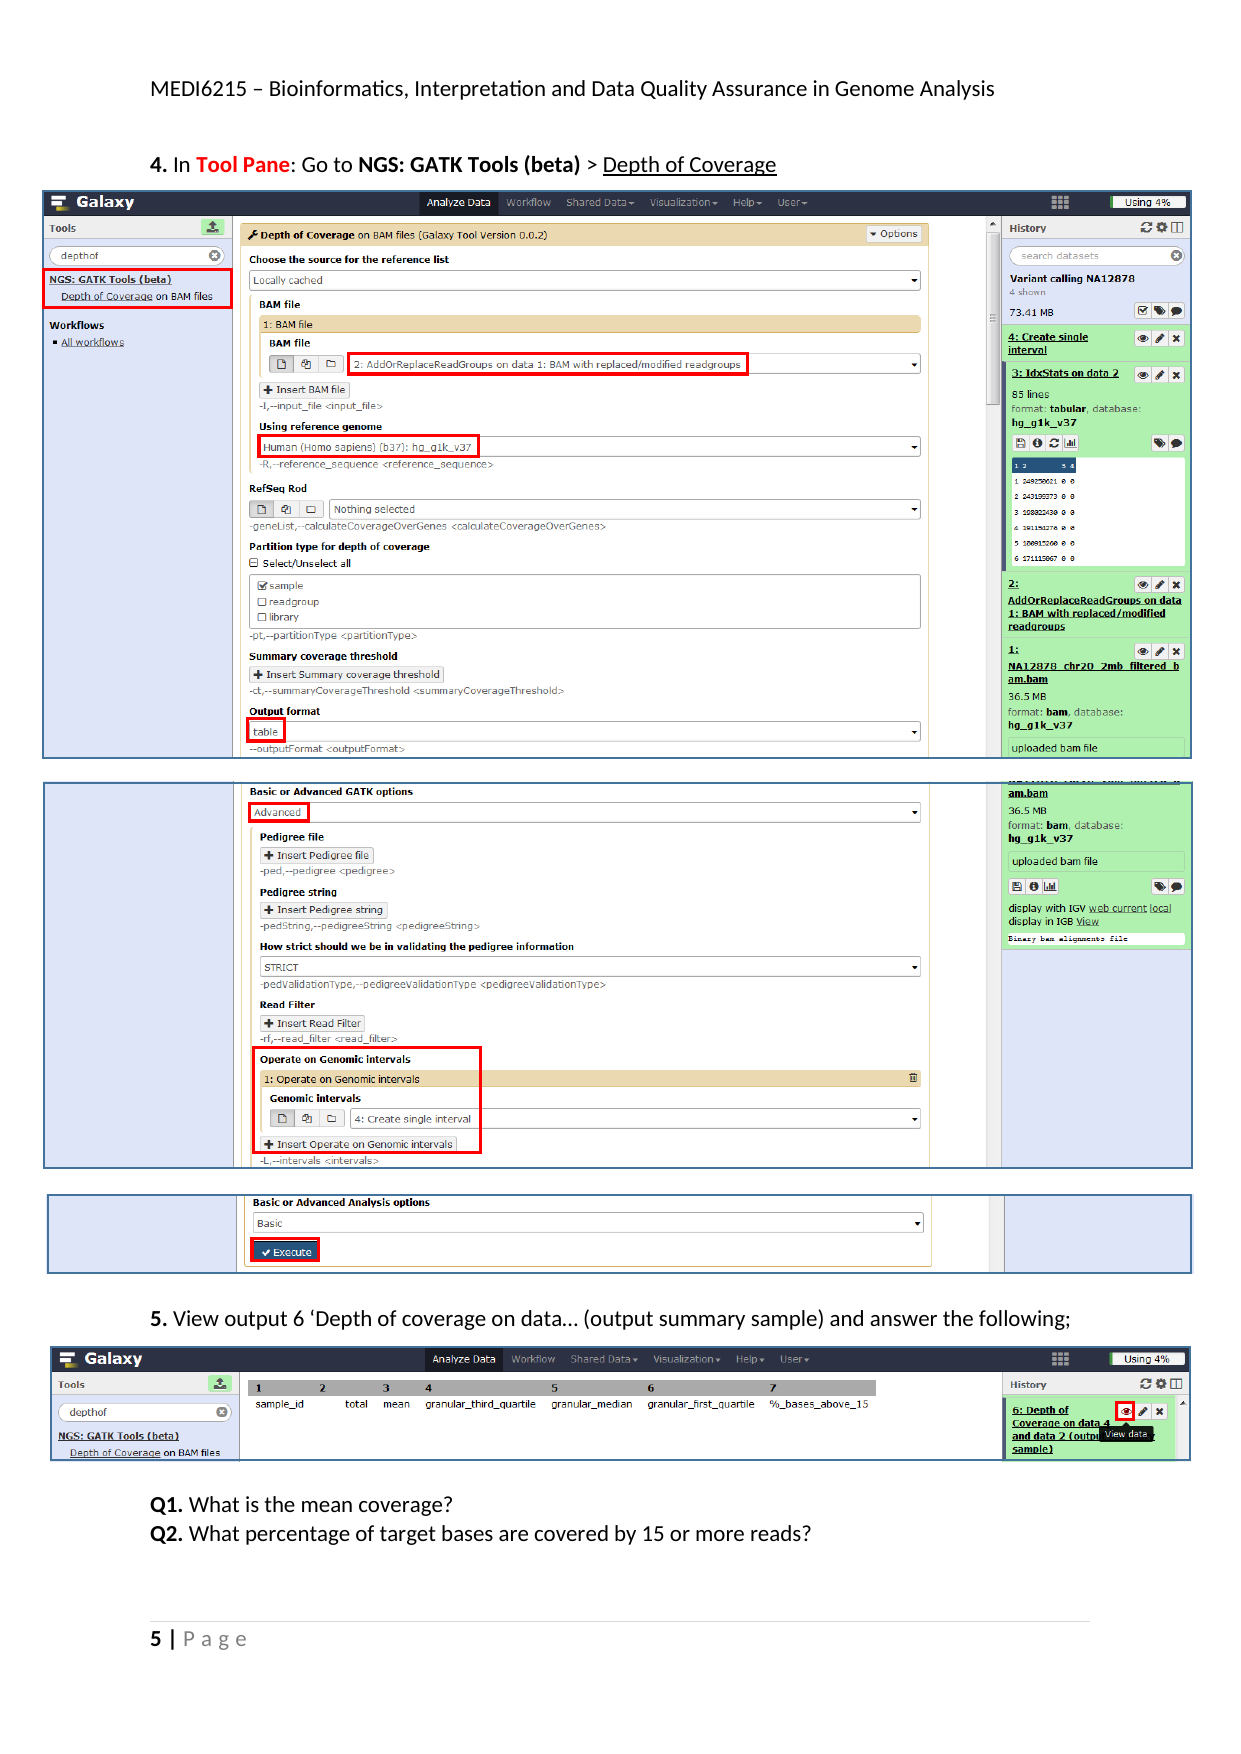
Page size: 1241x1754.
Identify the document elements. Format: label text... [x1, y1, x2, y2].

text 4. In Tool Pane: Go to NGS: GATK Tools (beta) > Depth of Coverage [150, 150, 1090, 178]
text Q2. What percentage of target bases are covered by 15 or more reads? [150, 1519, 1090, 1547]
picture [49, 1196, 1190, 1272]
picture [52, 1348, 1189, 1459]
picture [44, 192, 1190, 757]
picture [45, 271, 230, 306]
picture [45, 784, 1191, 1167]
text 5. View output 6 ‘Depth of coverage on data… (output summary sample) and answer the following; [150, 1304, 1090, 1332]
text Q1. What is the mean coverage? [150, 1491, 1090, 1519]
